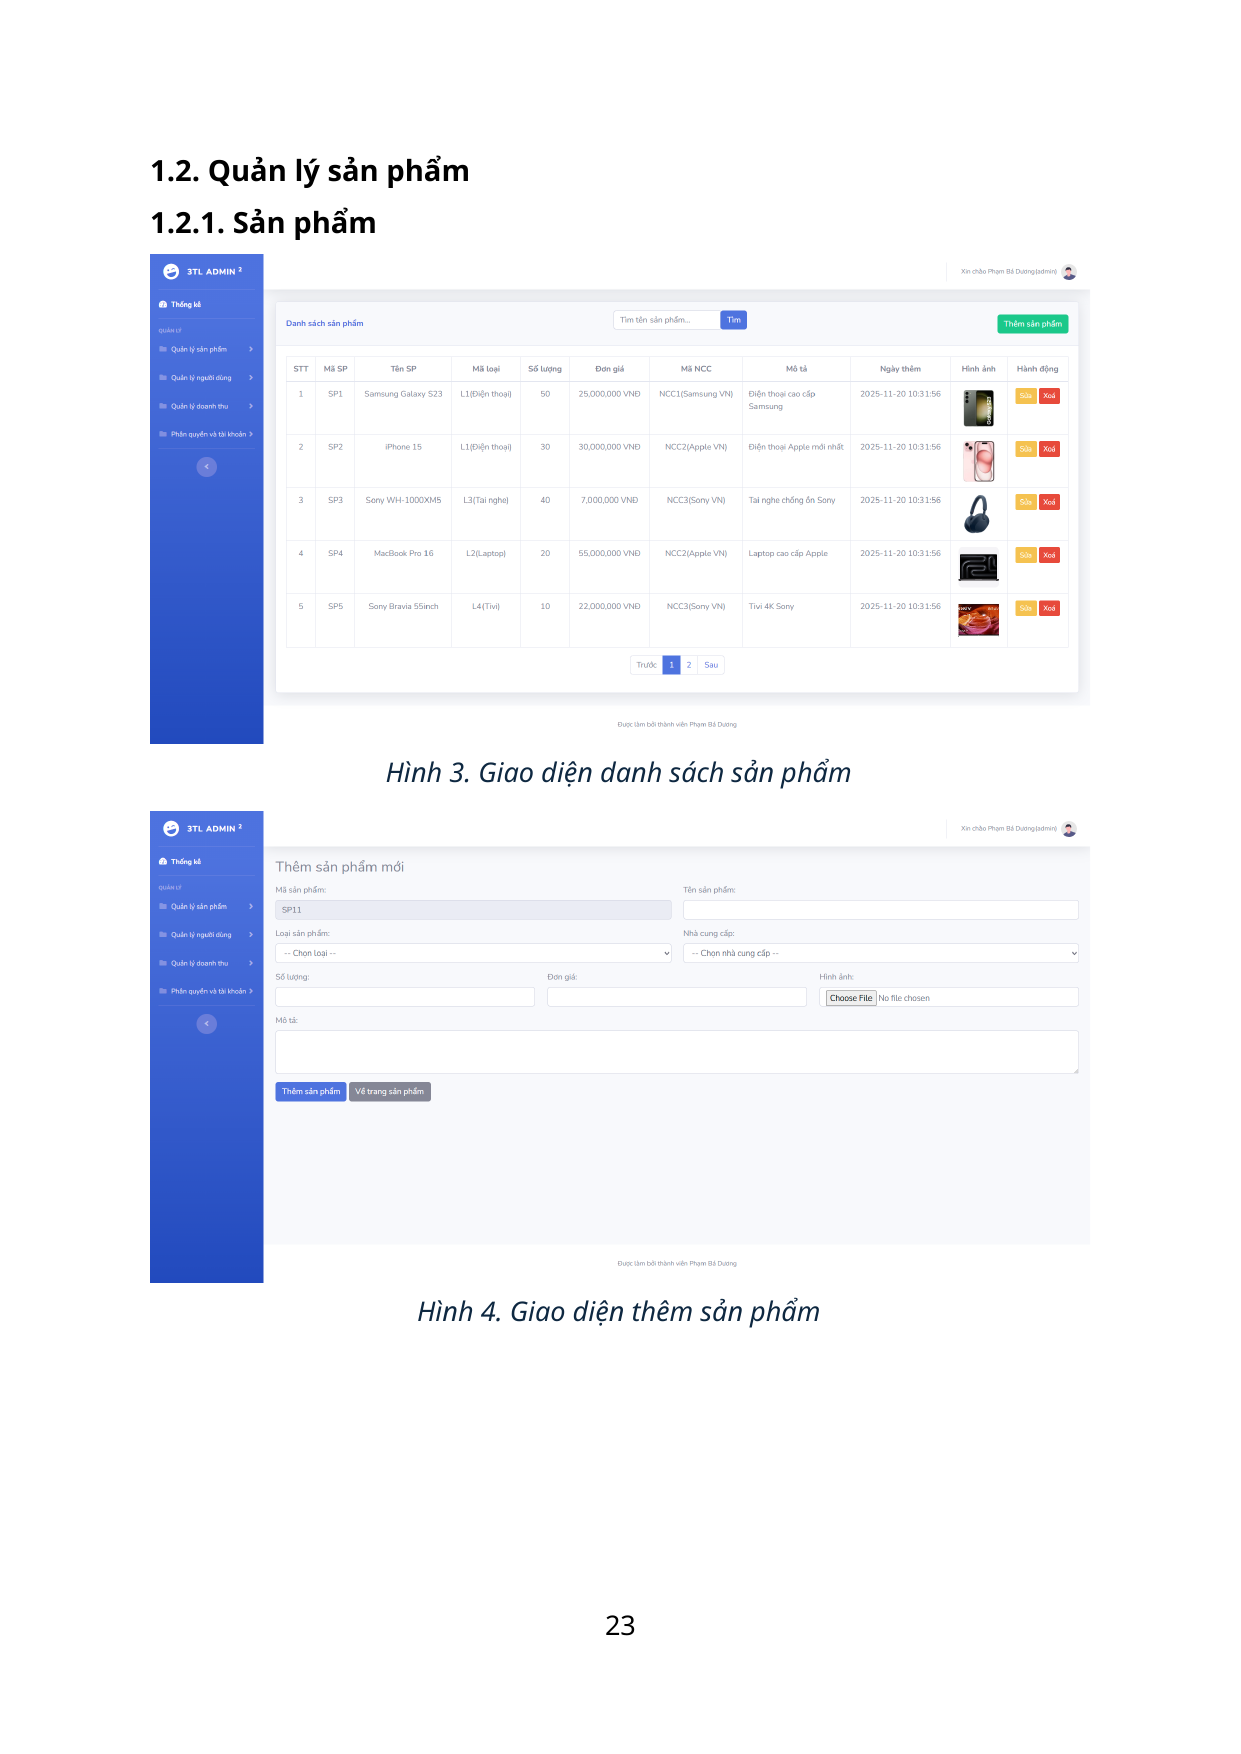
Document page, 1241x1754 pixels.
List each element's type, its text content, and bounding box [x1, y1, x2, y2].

picture [150, 254, 1091, 744]
picture [150, 811, 1091, 1283]
text Quản lý sản phẩm [150, 150, 1090, 190]
text Giao diện thêm sản phẩm [150, 1293, 1090, 1329]
list Giao diện danh sách sản phẩm [150, 754, 1090, 791]
text Sản phẩm [150, 202, 1090, 242]
